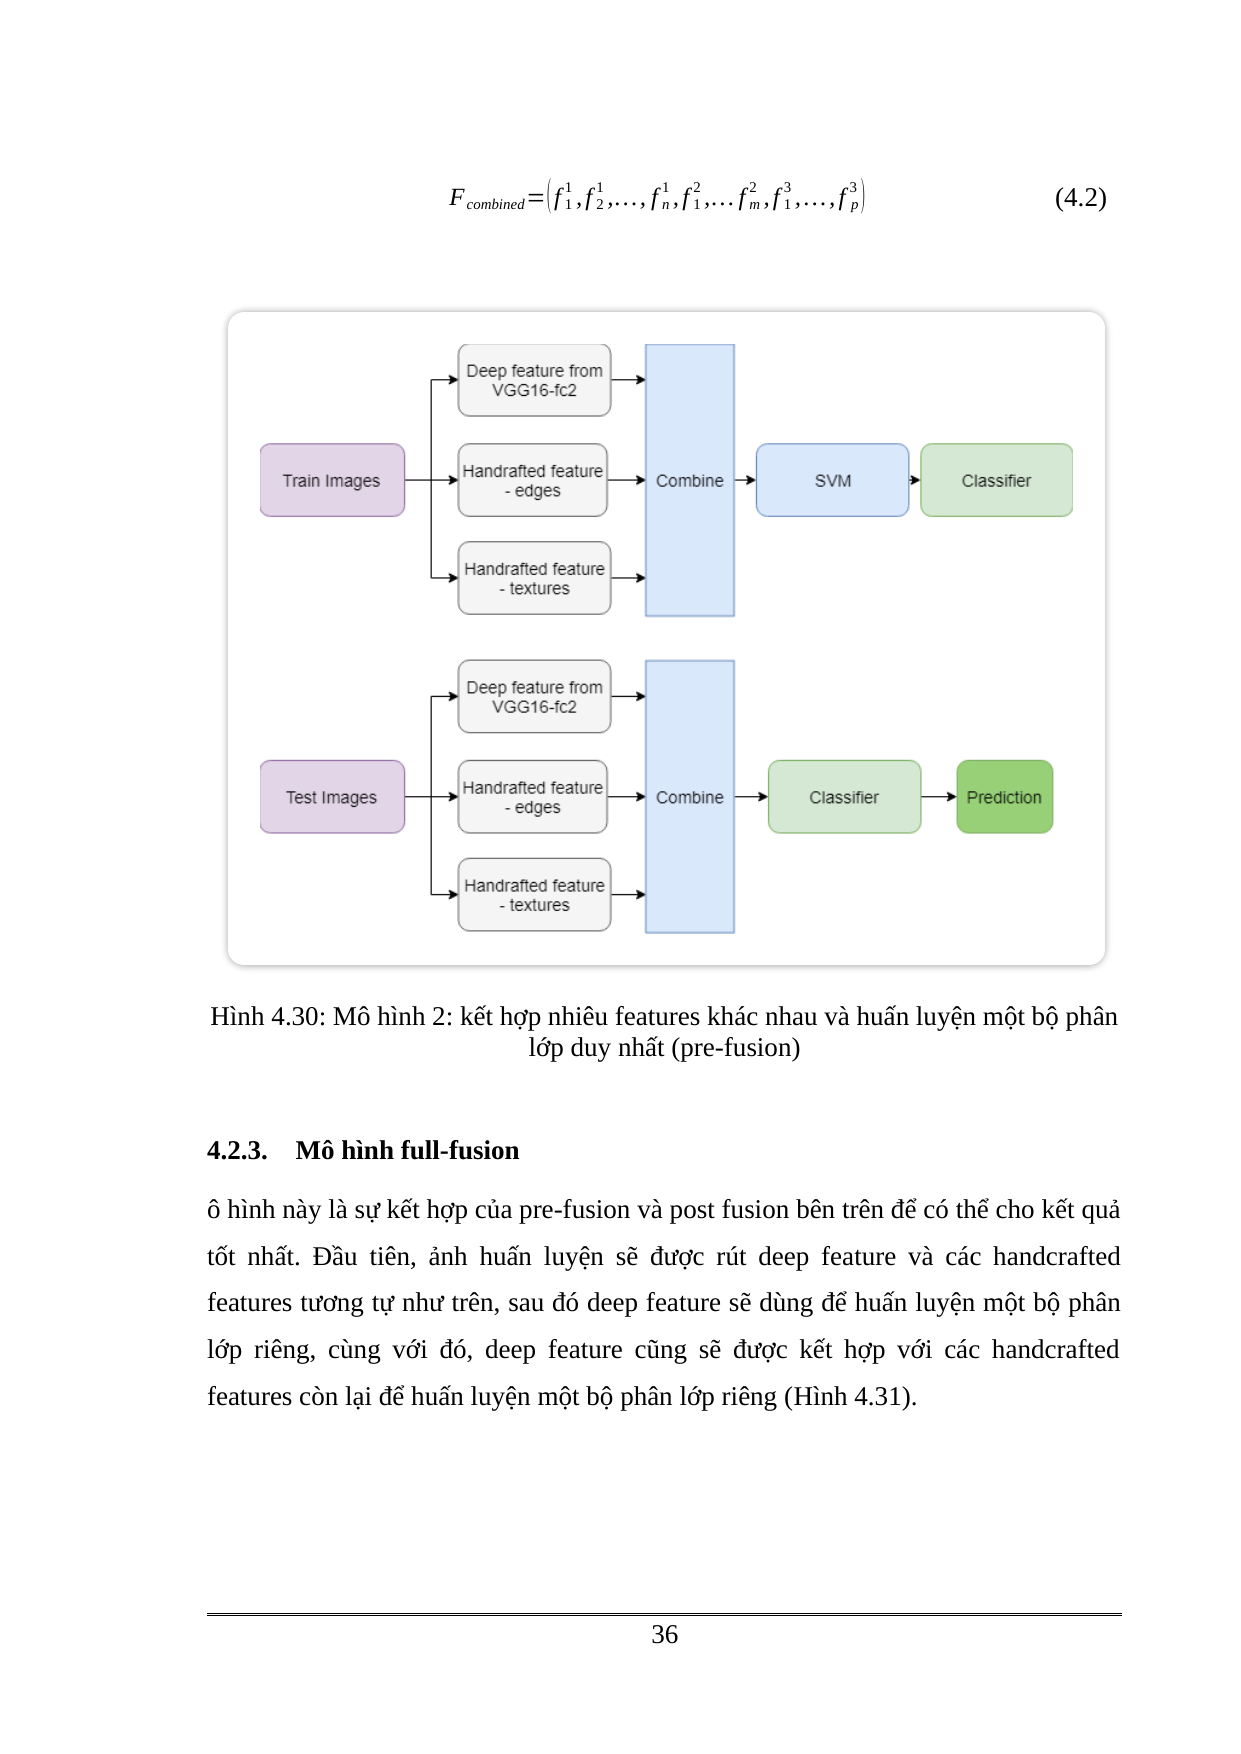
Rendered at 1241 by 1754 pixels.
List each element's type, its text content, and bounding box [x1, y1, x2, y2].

subtitle Mô hình full-fusion [207, 1134, 1122, 1165]
text (4.2) [207, 177, 1122, 216]
text Hình 4.5: Mô hình 2: kết hợp nhiêu features khác nhau và huấn luyện một bộ phân lớp duy nhất (pre-fusion) [207, 1000, 1122, 1062]
picture [260, 344, 1073, 934]
